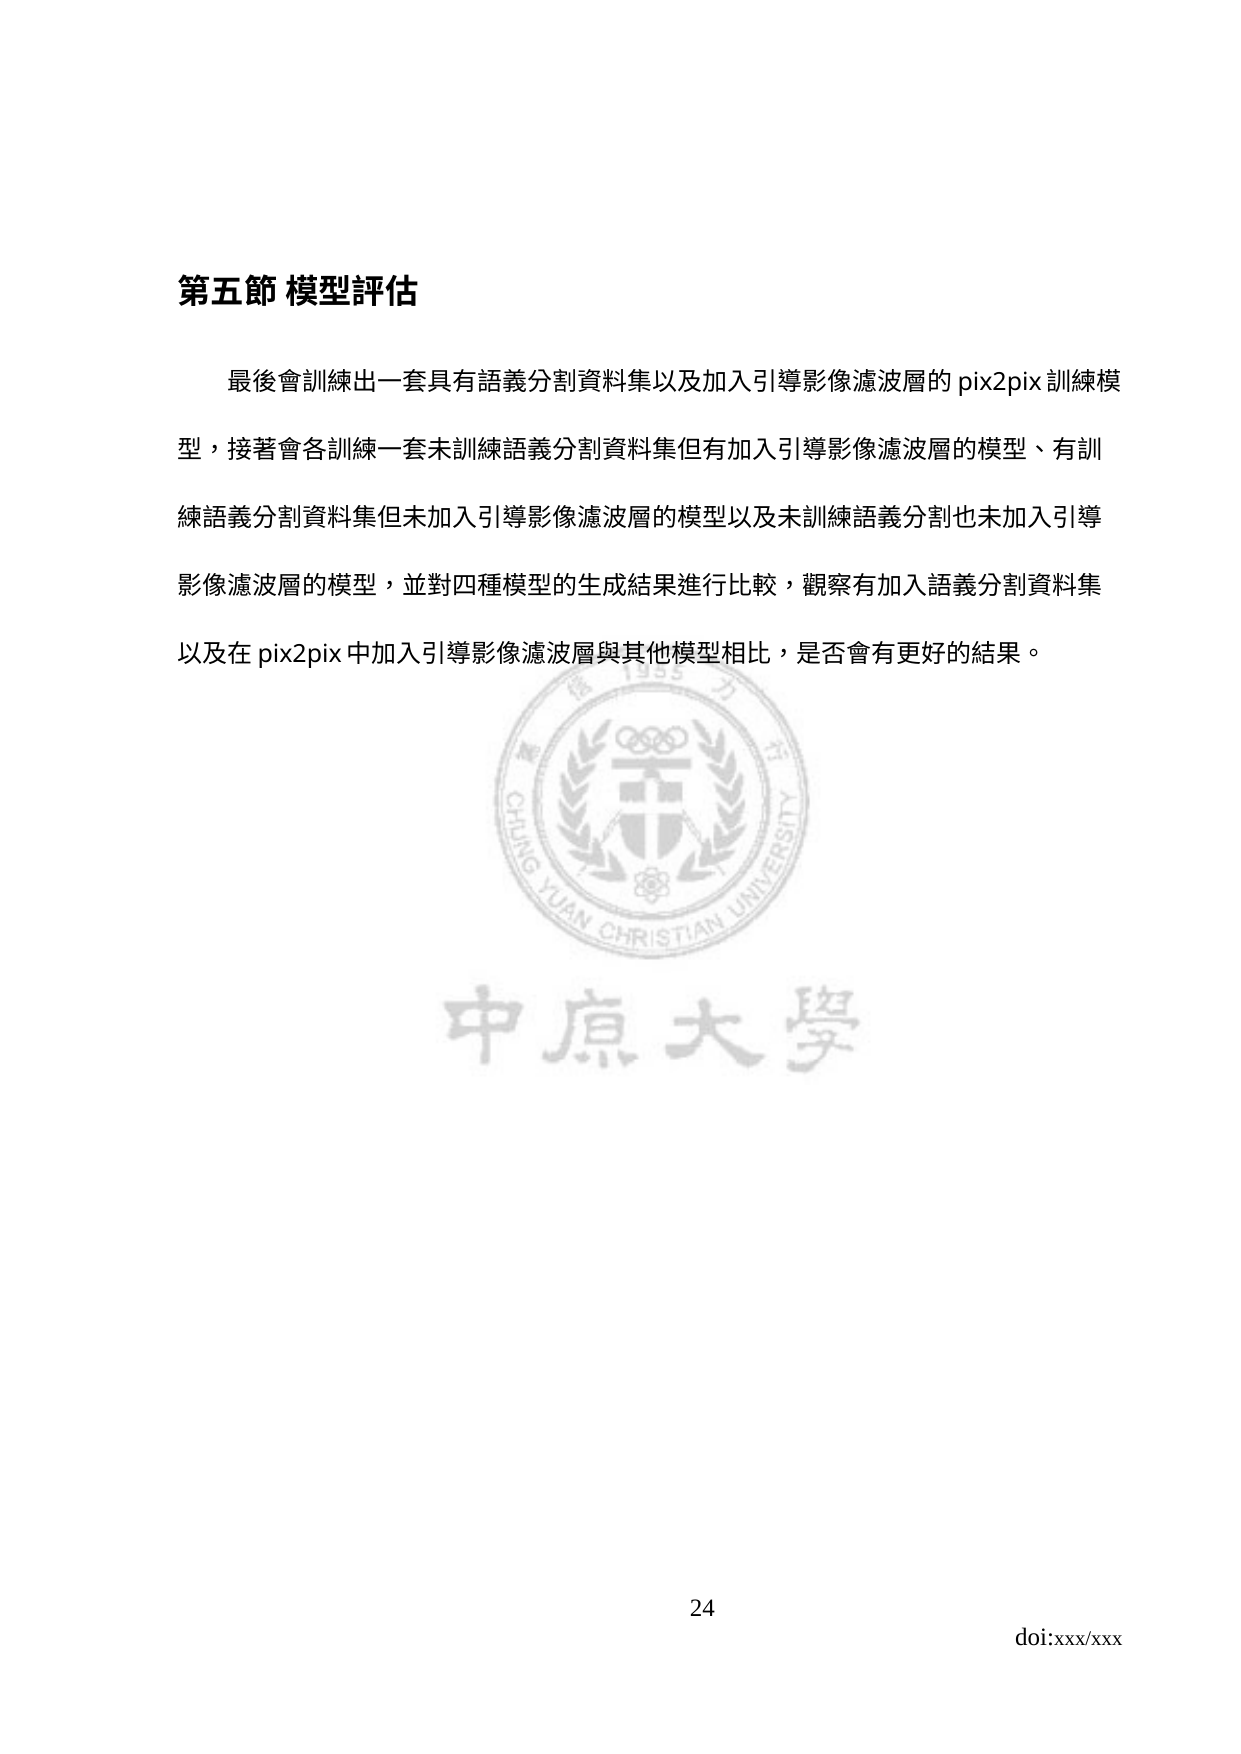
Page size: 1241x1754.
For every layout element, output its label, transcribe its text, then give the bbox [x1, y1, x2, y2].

text 最後會訓練出一套具有語義分割資料集以及加入引導影像濾波層的pix2pix訓練模型，接著會各訓練一套未訓練語義分割資料集但有加入引導影像濾波層的模型、有訓練語義分割資料集但未加入引導影像濾波層的模型以及未訓練語義分割也未加入引導影像濾波層的模型，並對四種模型的生成結果進行比較，觀察有加入語義分割資料集以及在pix2pix中加入引導影像濾波層與其他模型相比，是否會有更好的結果。 [177, 357, 1122, 674]
picture [420, 674, 879, 1085]
subtitle 模型評估 [177, 244, 1122, 334]
